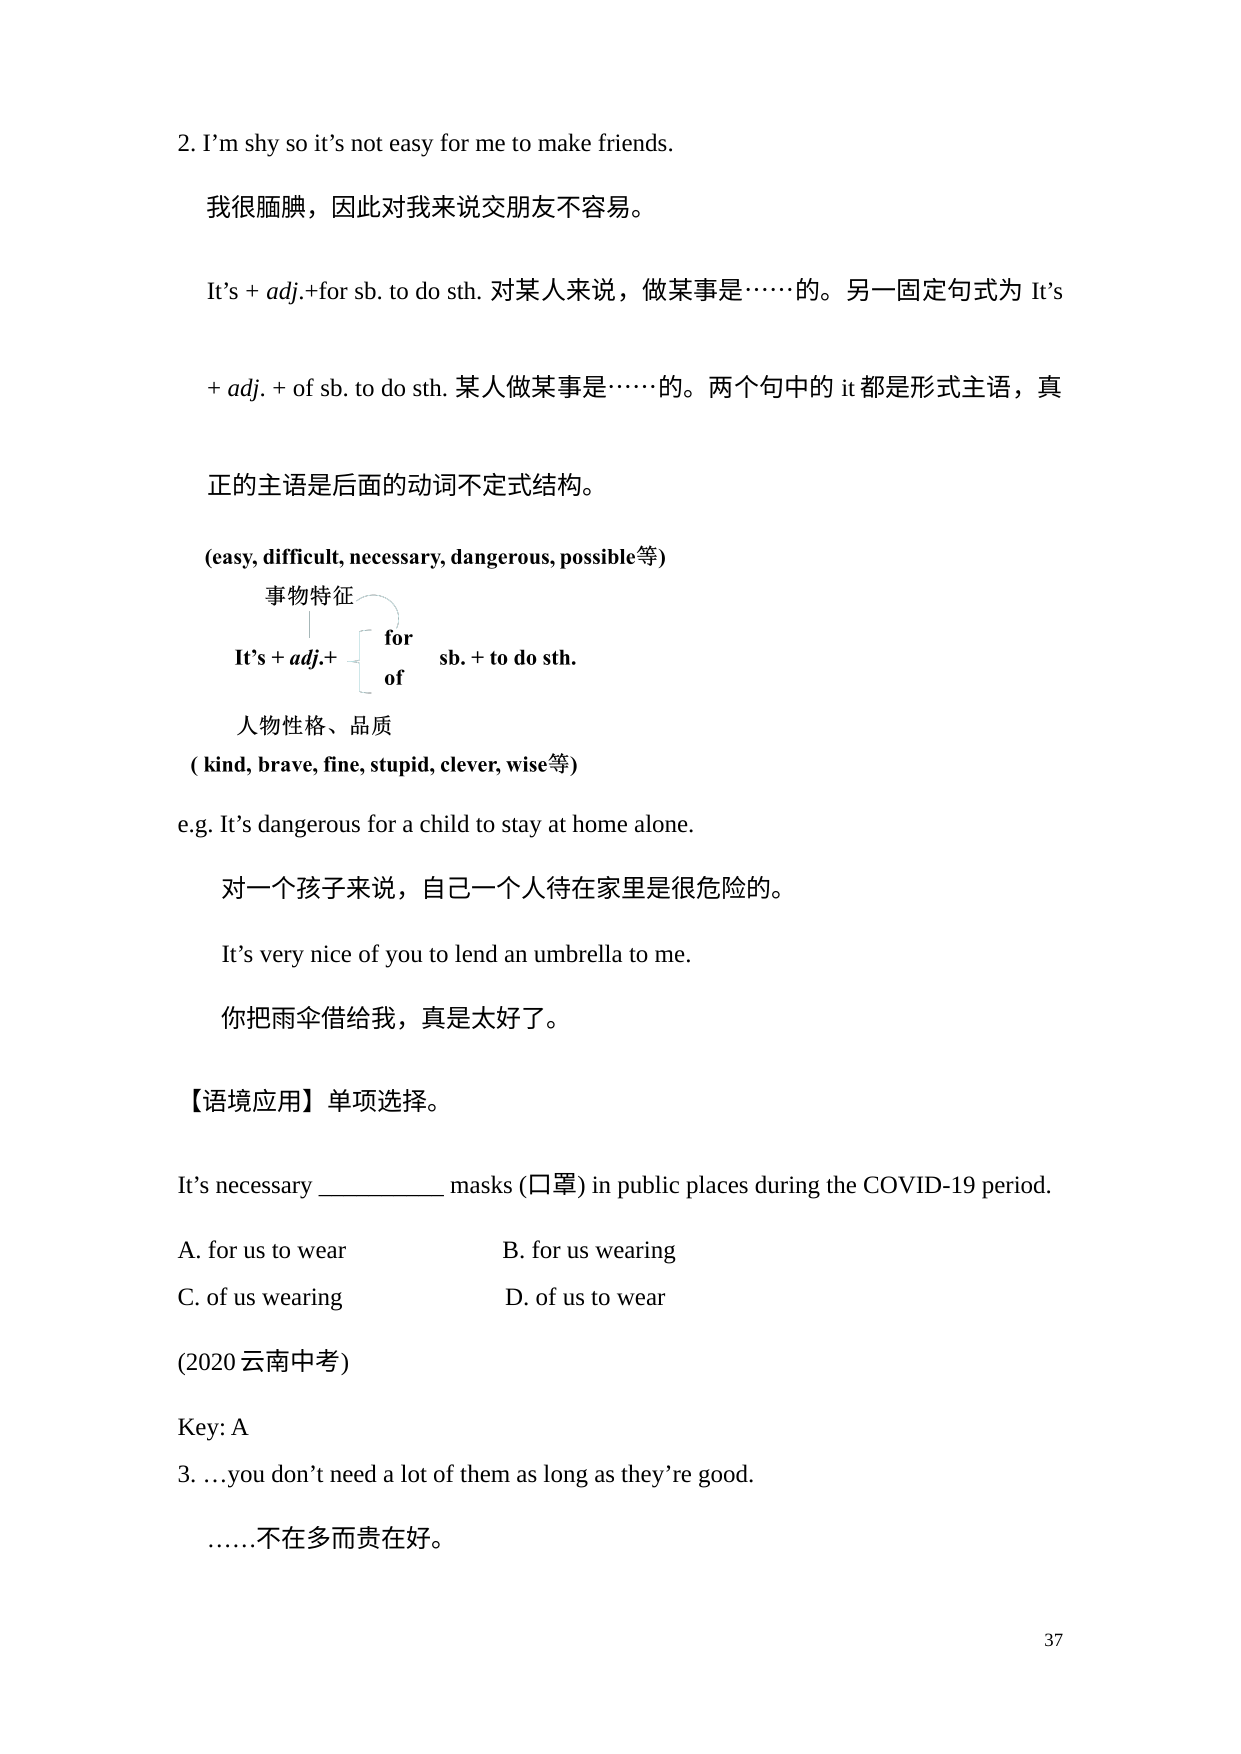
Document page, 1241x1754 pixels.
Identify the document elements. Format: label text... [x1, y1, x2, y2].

text It’s + adj.+for sb. to do sth. 对某人来说，做某事是……的。另一固定句式为 It’s + adj. + of sb. to do sth. 某人做某事是……的。两个句中的it都是形式主语，真正的主语是后面的动词不定式结构。 [207, 256, 1063, 516]
text It’s necessary __________ masks (口罩) in public places during the COVID-19 period. [177, 1150, 1063, 1215]
text 2. I’m shy so it’s not easy for me to make friends. [177, 126, 1063, 158]
text C. of us wearing D. of us to wear [177, 1280, 1063, 1312]
text It’s very nice of you to lend an umbrella to me. [177, 937, 1063, 969]
text 对一个孩子来说，自己一个人待在家里是很危险的。 [177, 854, 1063, 919]
text Key: A [177, 1410, 1063, 1442]
text A. for us to wear B. for us wearing [177, 1233, 1063, 1266]
text ……不在多而贵在好。 [177, 1504, 1063, 1569]
text (2020云南中考) [177, 1327, 1063, 1392]
text 【语境应用】单项选择。 [177, 1067, 1063, 1132]
text 3. …you don’t need a lot of them as long as they’re good. [177, 1457, 1063, 1489]
text e.g. It’s dangerous for a child to stay at home alone. [177, 807, 1063, 839]
text 我很腼腆，因此对我来说交朋友不容易。 [177, 173, 1063, 238]
picture [177, 534, 678, 790]
text 你把雨伞借给我，真是太好了。 [177, 984, 1063, 1049]
